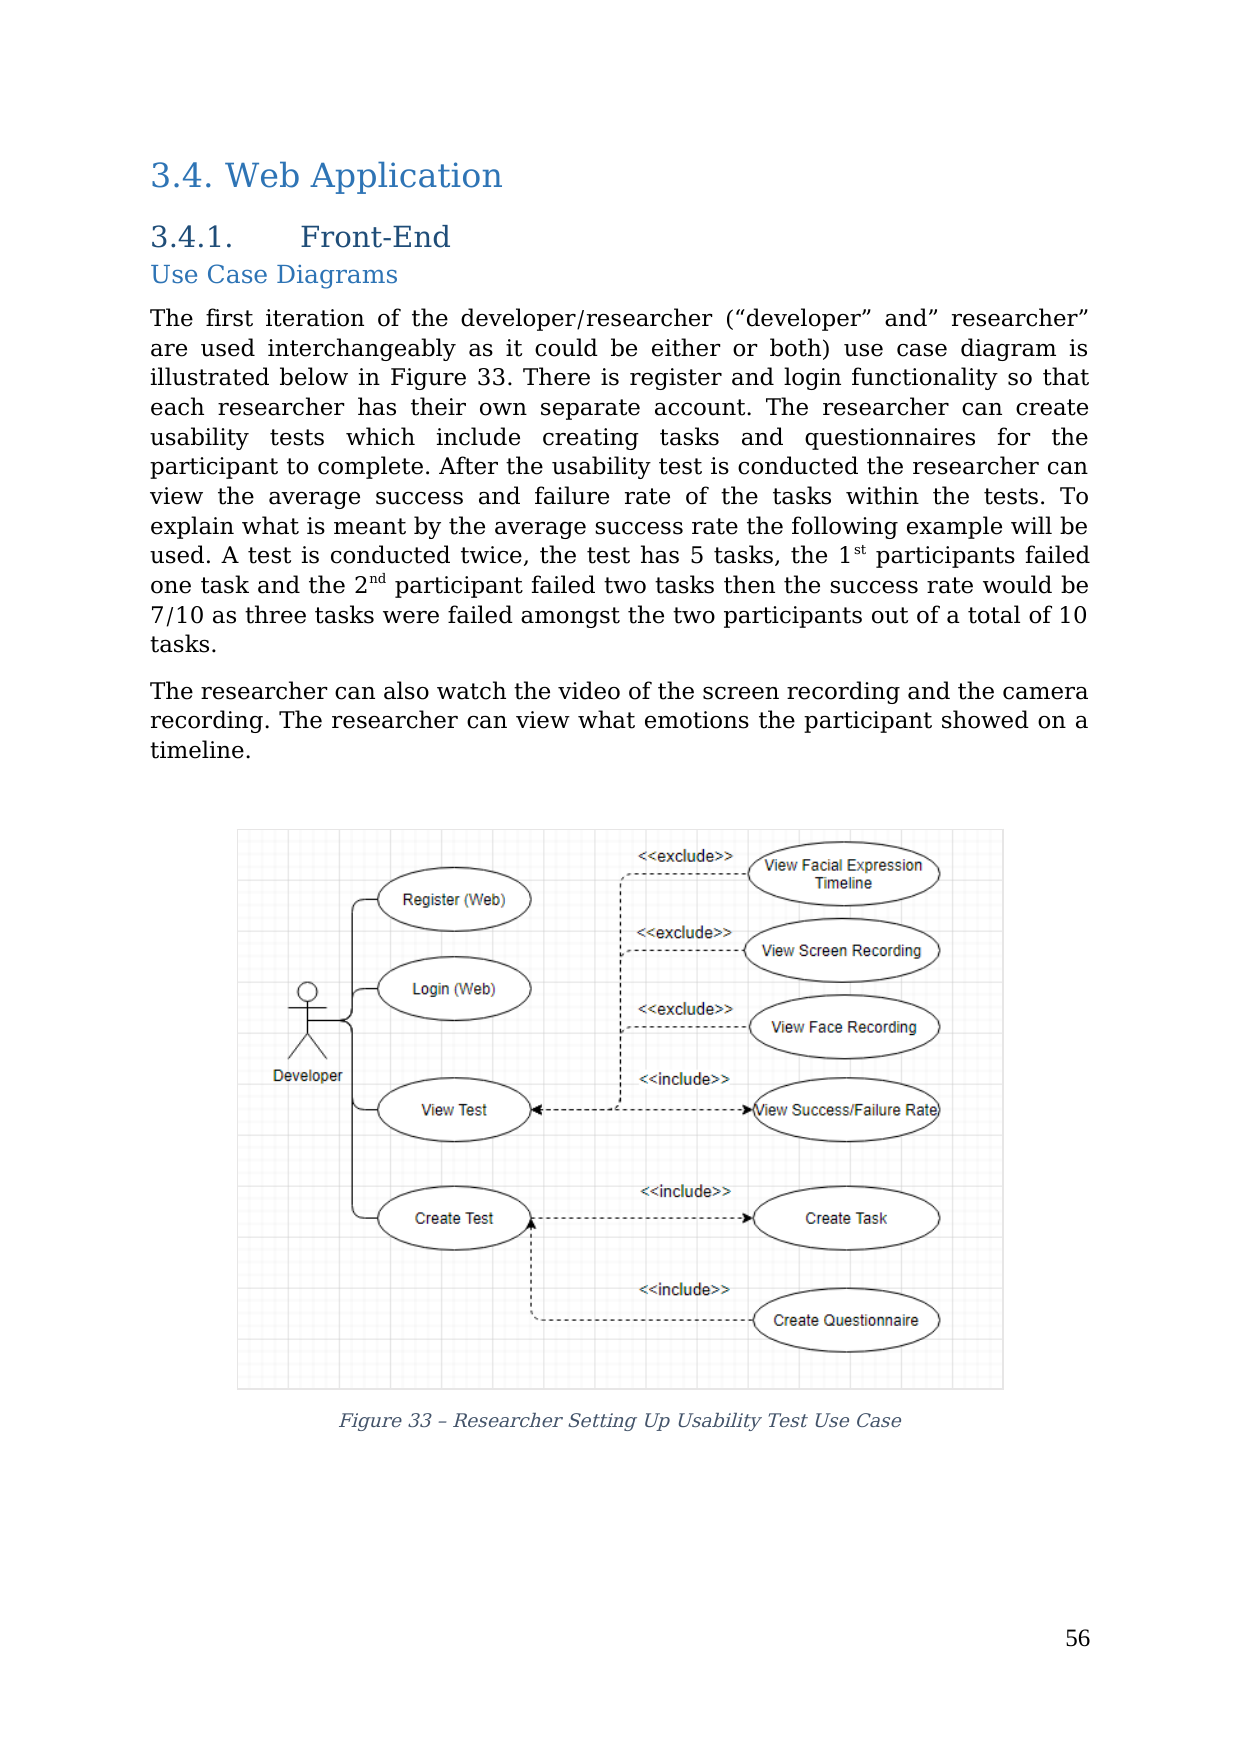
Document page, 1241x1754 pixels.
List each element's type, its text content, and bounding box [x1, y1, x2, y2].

subtitle Front-End [150, 218, 1090, 253]
picture [238, 830, 1002, 1388]
text Figure 33 – Researcher Setting Up Usability Test Use Case [150, 1408, 1090, 1431]
subtitle Web Application [150, 154, 1090, 194]
text The researcher can also watch the video of the screen recording and the camera recording. The researcher can view what emotions the participant showed on a timeline. [150, 676, 1090, 763]
subtitle Use Case Diagrams [150, 258, 1090, 288]
text The first iteration of the developer/researcher (“developer” and” researcher” are used interchangeably as it could be either or both) use case diagram is illustrated below in Figure 33. There is register and login functionality so that each researcher has their own separate account. The researcher can create usability tests which include creating tasks and questionnaires for the participant to complete. After the usability test is conducted the researcher can view the average success and failure rate of the tasks within the tests. To explain what is meant by the average success rate the following example will be used. A test is conducted twice, the test has 5 tasks, the 1st participants failed one task and the 2nd participant failed two tasks then the success rate would be 7/10 as three tasks were failed amongst the two participants out of a total of 10 tasks. [150, 303, 1090, 658]
